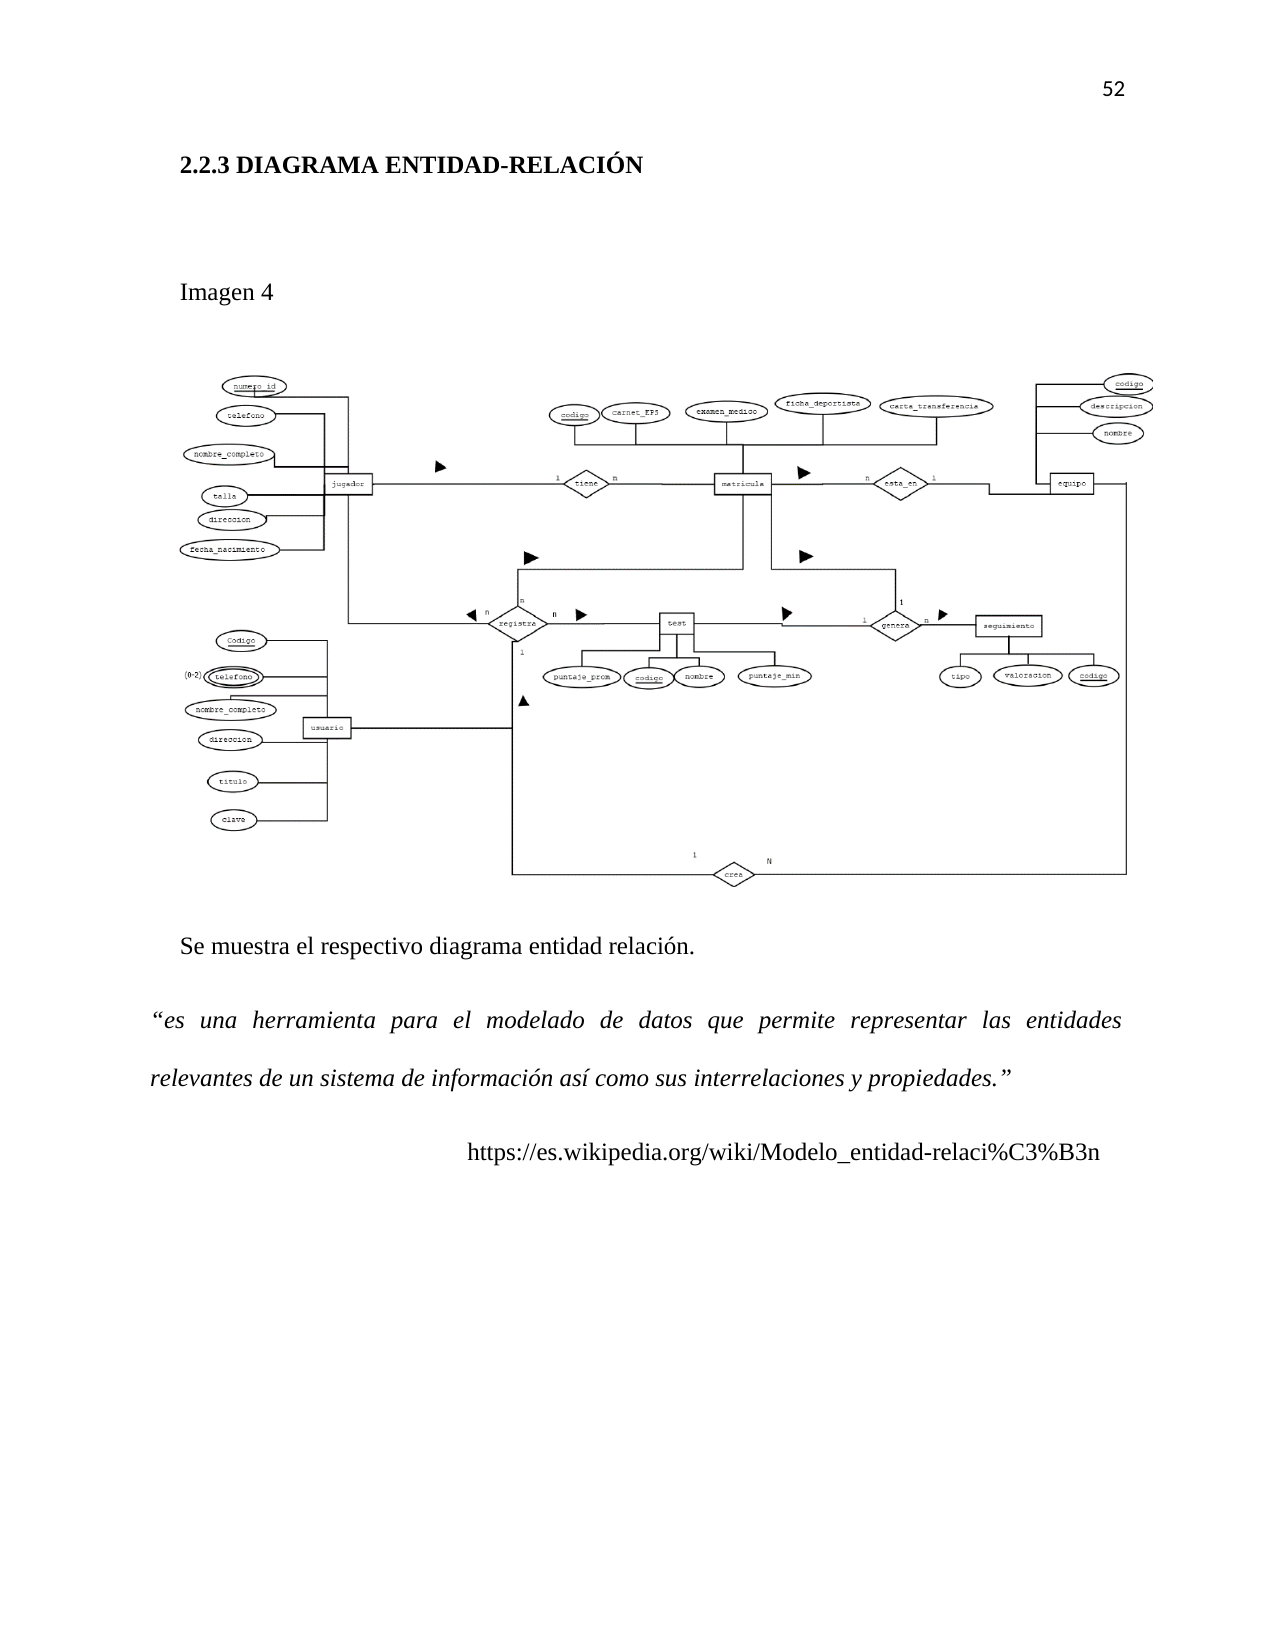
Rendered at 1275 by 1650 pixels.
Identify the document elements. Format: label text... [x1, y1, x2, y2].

text Se muestra el respectivo diagrama entidad relación. [150, 931, 1125, 960]
subtitle 2.2.3 DIAGRAMA ENTIDAD-RELACIÓN [150, 150, 1125, 179]
text “es una herramienta para el modelado de datos que permite representar las entidades relevantes de un sistema de información así como sus interrelaciones y propiedades.” [150, 1005, 1125, 1092]
text https://es.wikipedia.org/wiki/Modelo_entidad-relaci%C3%B3n [150, 1137, 1125, 1166]
picture [179, 373, 1153, 887]
text Imagen 4 [150, 277, 1125, 306]
